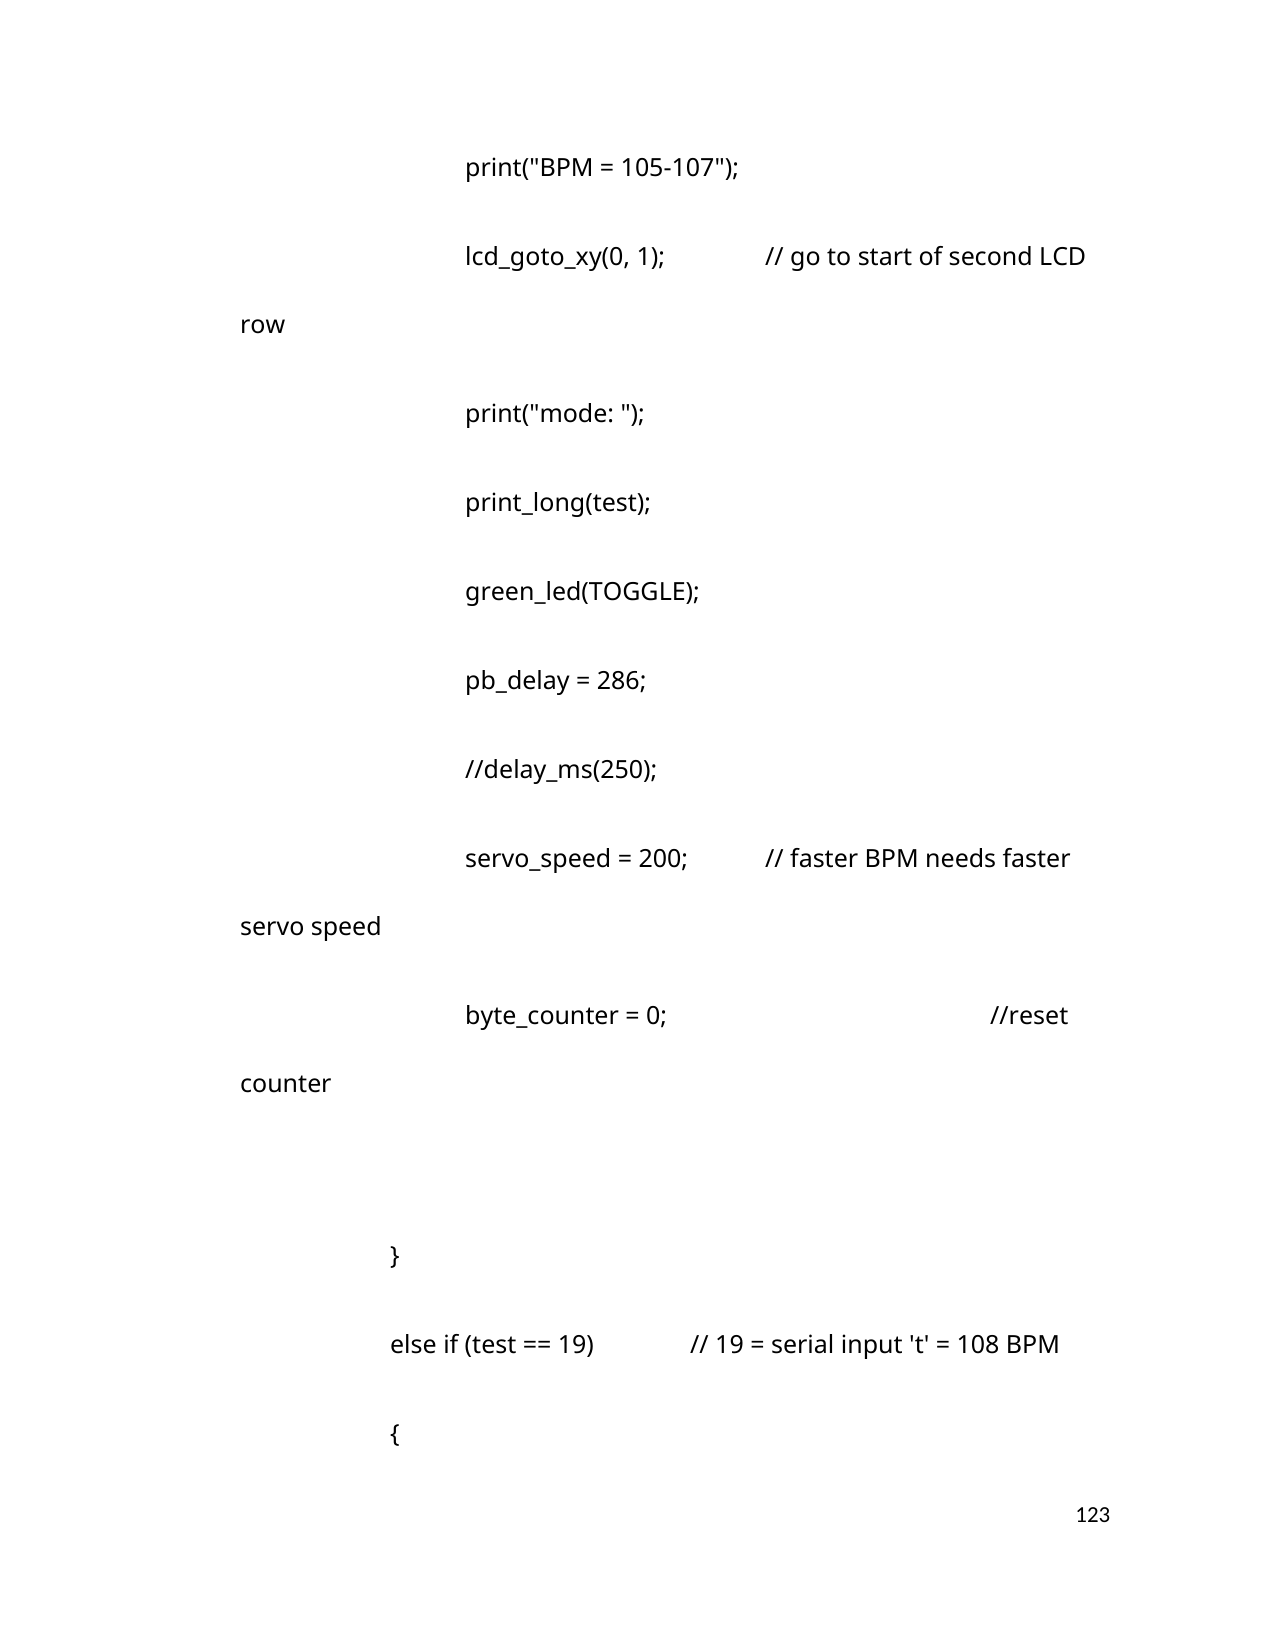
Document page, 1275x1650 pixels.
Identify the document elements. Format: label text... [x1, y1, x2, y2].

text } [240, 1238, 1110, 1272]
text print_long(test); [240, 485, 1110, 519]
text green_led(TOGGLE); [240, 574, 1110, 608]
text print("mode: "); [240, 396, 1110, 430]
text lcd_goto_xy(0, 1); // go to start of second LCD row [240, 239, 1110, 341]
text byte_counter = 0; //reset counter [240, 998, 1110, 1100]
text servo_speed = 200; // faster BPM needs faster servo speed [240, 841, 1110, 943]
text pb_delay = 286; [240, 663, 1110, 697]
text //delay_ms(250); [240, 752, 1110, 786]
text { [240, 1416, 1110, 1450]
text print("BPM = 105-107"); [240, 150, 1110, 184]
text else if (test == 19) // 19 = serial input 't' = 108 BPM [240, 1327, 1110, 1361]
